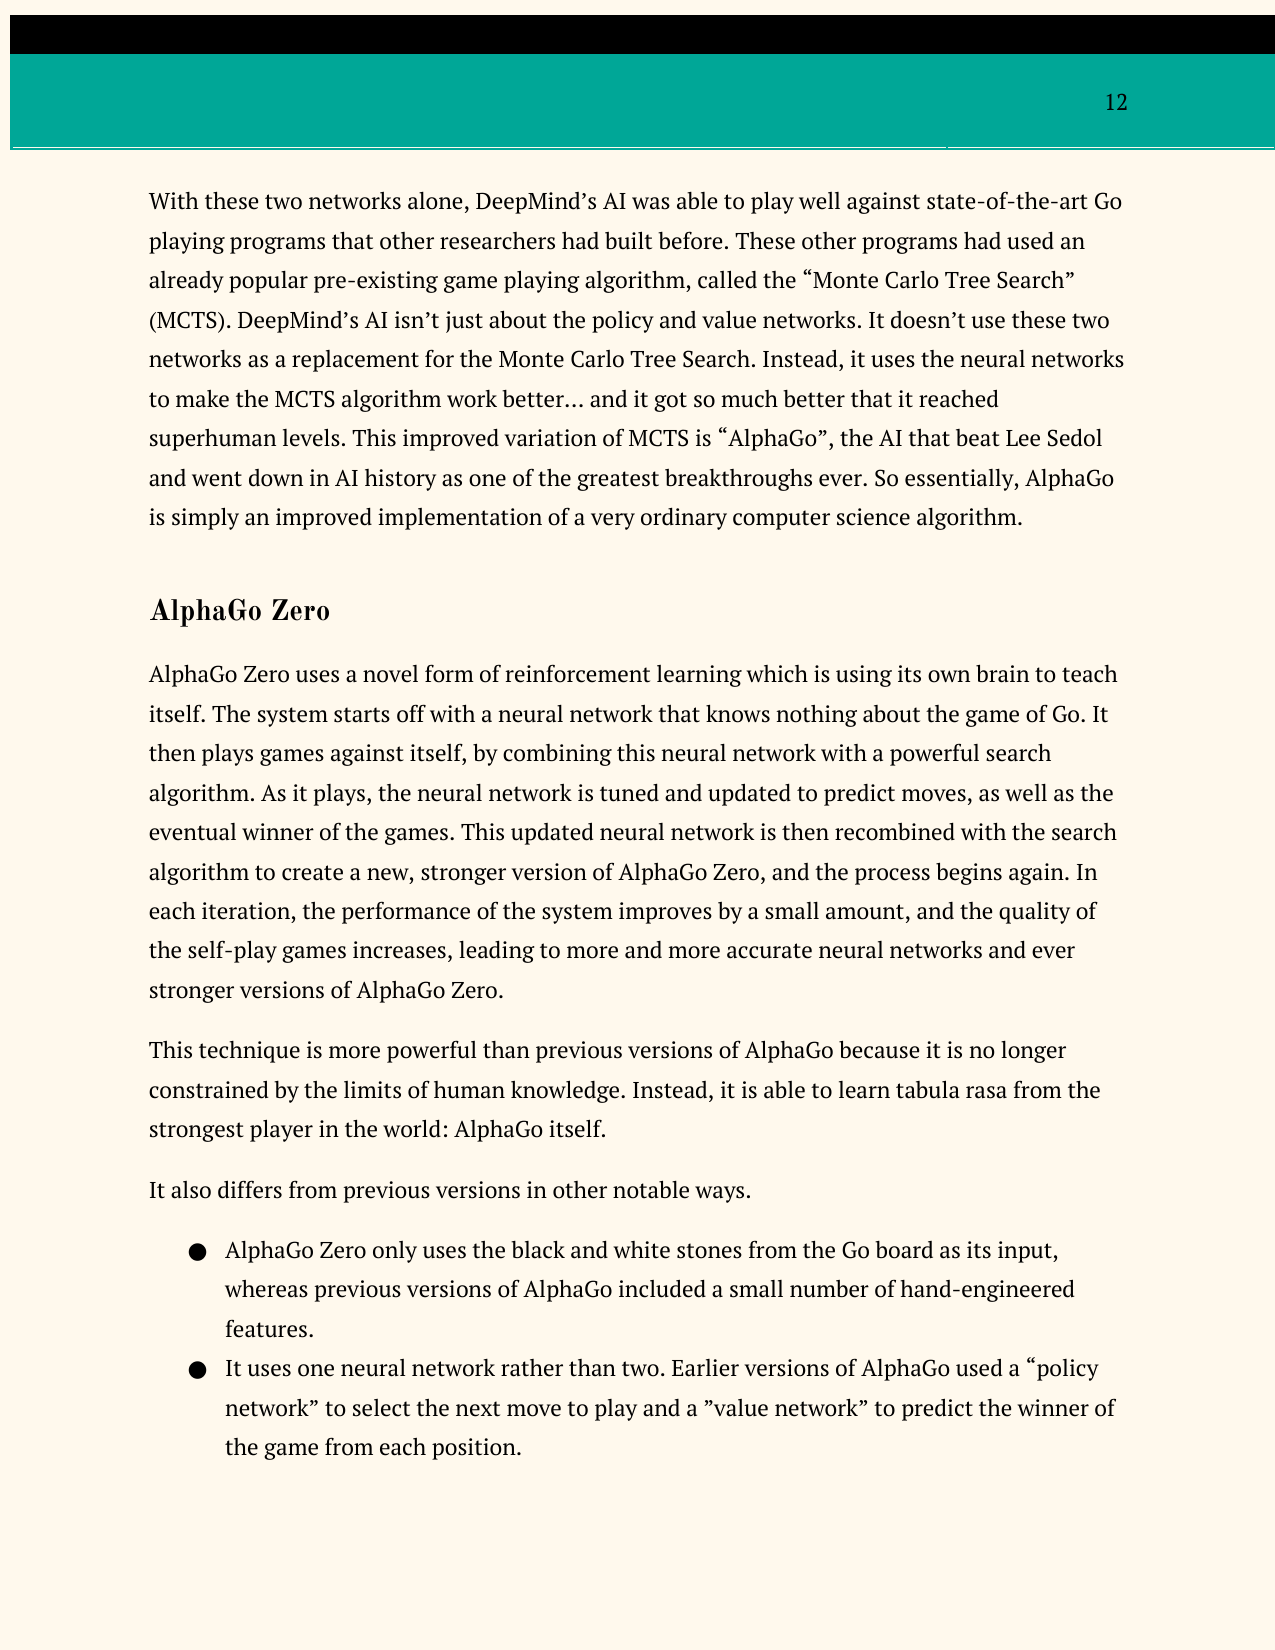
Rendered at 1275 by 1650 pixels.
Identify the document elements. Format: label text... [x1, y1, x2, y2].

text AlphaGo Zero uses a novel form of reinforcement learning which is using its own brain to teach itself. The system starts off with a neural network that knows nothing about the game of Go. It then plays games against itself, by combining this neural network with a powerful search algorithm. As it plays, the neural network is tuned and updated to predict moves, as well as the eventual winner of the games. This updated neural network is then recombined with the search algorithm to create a new, stronger version of AlphaGo Zero, and the process begins again. In each iteration, the performance of the system improves by a small amount, and the quality of the self-play games increases, leading to more and more accurate neural networks and ever stronger versions of AlphaGo Zero. [148, 659, 1127, 1005]
subtitle AlphaGo Zero [148, 591, 1127, 627]
list AlphaGo Zero only uses the black and white stones from the Go board as its input, whereas previous versions of AlphaGo included a small number of hand-engineered features. [187, 1234, 1127, 1344]
list It uses one neural network rather than two. Earlier versions of AlphaGo used a “policy network” to select the next move to play and a ”value network” to predict the winner of the game from each position. [187, 1353, 1127, 1462]
text It also differs from previous versions in other notable ways. [148, 1174, 1127, 1204]
text This technique is more powerful than previous versions of AlphaGo because it is no longer constrained by the limits of human knowledge. Instead, it is able to learn tabula rasa from the strongest player in the world: AlphaGo itself. [148, 1035, 1127, 1144]
text With these two networks alone, DeepMind’s AI was able to play well against state-of-the-art Go playing programs that other researchers had built before. These other programs had used an already popular pre-existing game playing algorithm, called the “Monte Carlo Tree Search” (MCTS). DeepMind’s AI isn’t just about the policy and value networks. It doesn’t use these two networks as a replacement for the Monte Carlo Tree Search. Instead, it uses the neural networks to make the MCTS algorithm work better… and it got so much better that it reached superhuman levels. This improved variation of MCTS is “AlphaGo”, the AI that beat Lee Sedol and went down in AI history as one of the greatest breakthroughs ever. So essentially, AlphaGo is simply an improved implementation of a very ordinary computer science algorithm. [148, 186, 1127, 532]
